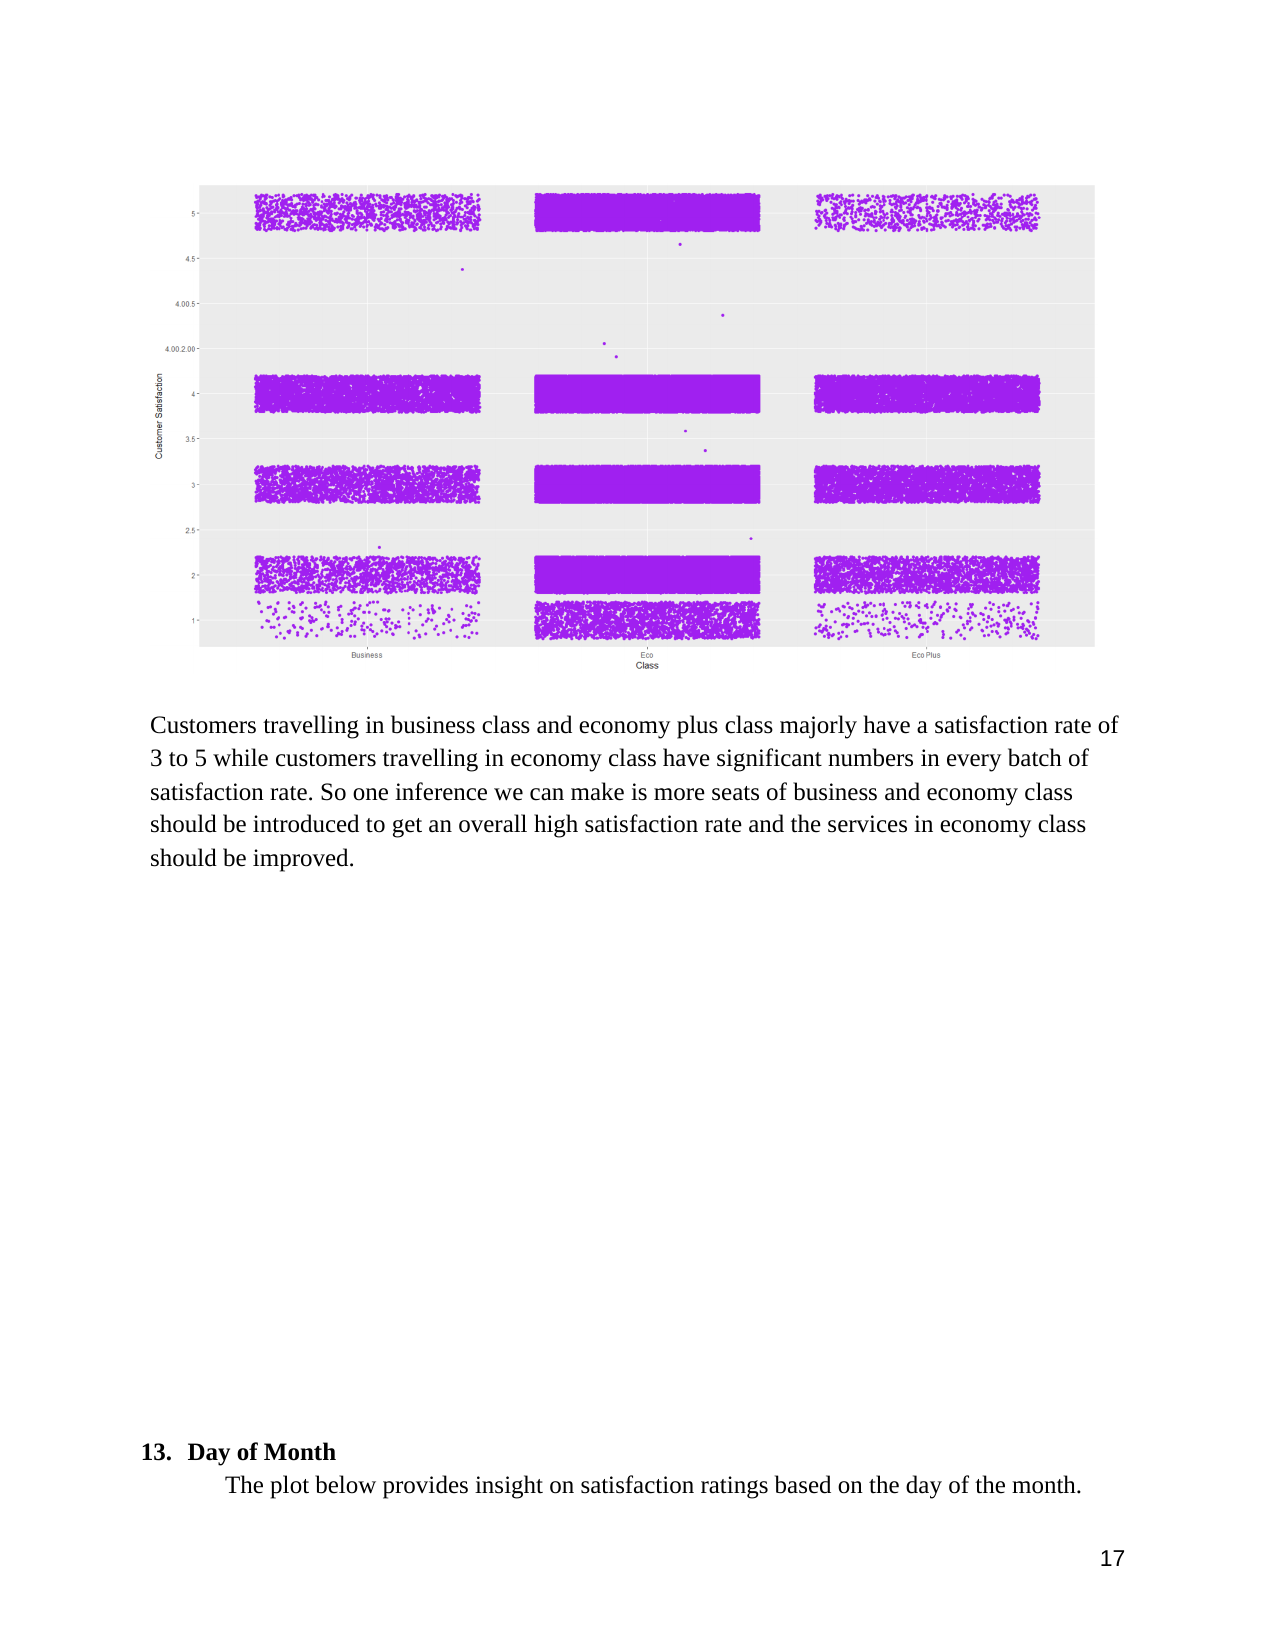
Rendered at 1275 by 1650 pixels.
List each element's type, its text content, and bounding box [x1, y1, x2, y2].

text The plot below provides insight on satisfaction ratings based on the day of the month. [150, 1470, 1125, 1499]
text Customers travelling in business class and economy plus class majorly have a satisfaction rate of 3 to 5 while customers travelling in economy class have significant numbers in every batch of satisfaction rate. So one inference we can make is more seats of business and economy class should be introduced to get an overall high satisfaction rate and the services in economy class should be improved. [150, 711, 1125, 871]
picture [150, 183, 1099, 674]
list Day of Month [141, 1437, 1125, 1466]
